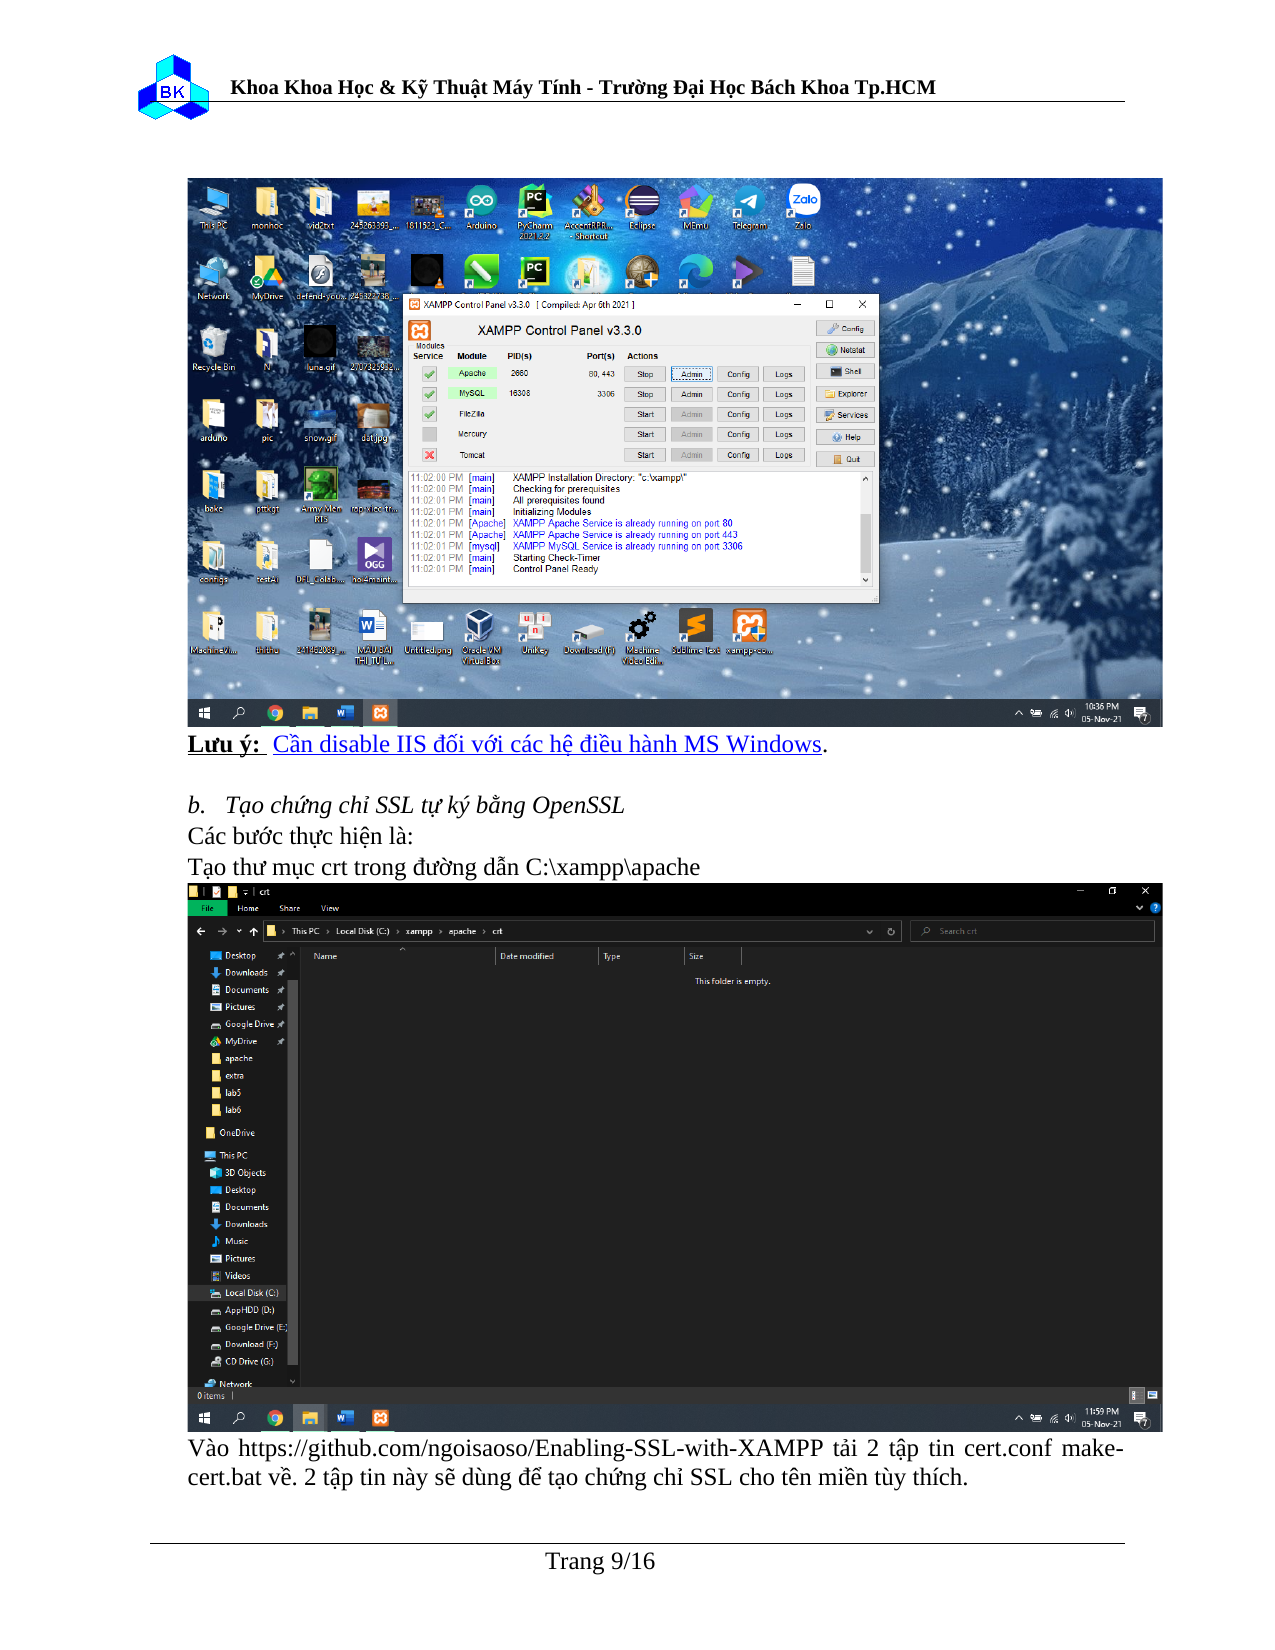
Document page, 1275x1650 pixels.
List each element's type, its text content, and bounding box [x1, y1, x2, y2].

picture [187, 178, 1163, 727]
picture [131, 48, 214, 132]
list Tạo chứng chỉ SSL tự ký bằng OpenSSL [187, 791, 1125, 819]
picture [187, 883, 1163, 1432]
text Vào https://github.com/ngoisaoso/Enabling-SSL-with-XAMPP tải 2 tập tin cert.conf make-cert.bat về. 2 tập tin này sẽ dùng để tạo chứng chỉ SSL cho tên miền tùy thích. [187, 1433, 1125, 1491]
text Các bước thực hiện là: [187, 821, 1125, 850]
text Tạo thư mục crt trong đường dẫn C:\xampp\apache [187, 852, 1125, 881]
text Lưu ý: Cần disable IIS đối với các hệ điều hành MS Windows. [150, 729, 1125, 758]
